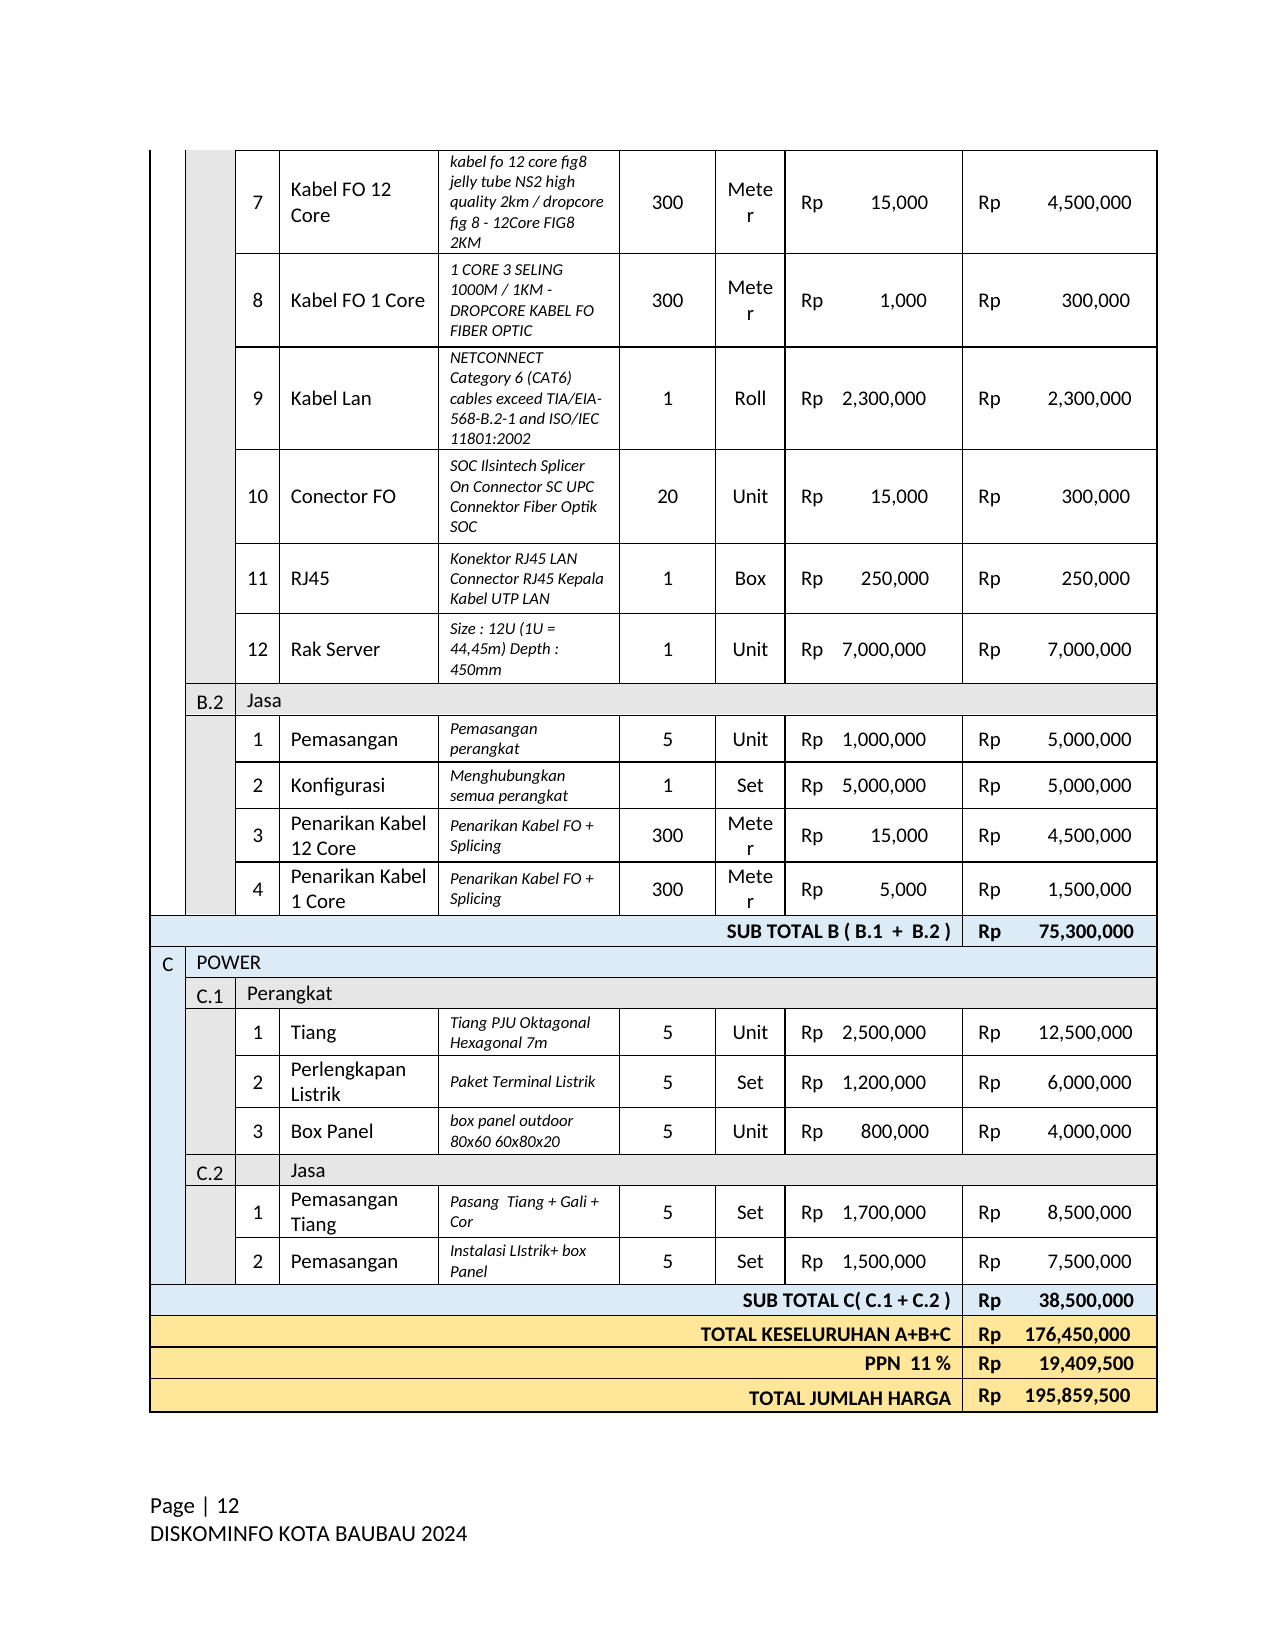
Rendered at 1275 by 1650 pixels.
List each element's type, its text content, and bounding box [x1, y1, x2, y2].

table_cell PPN 11 % [151, 1348, 962, 1378]
table_cell TOTAL JUMLAH HARGA [151, 1379, 962, 1411]
table_cell 2 [236, 1056, 279, 1107]
table_cell [151, 1185, 185, 1237]
table_cell 5 [620, 1238, 715, 1284]
table_cell 300 [620, 254, 715, 346]
table_cell Rp 1,000,000 [786, 716, 962, 761]
table_cell Meter [716, 863, 784, 914]
table_cell [186, 1055, 235, 1107]
table_cell Unit [716, 716, 784, 761]
table_cell SUB TOTAL B ( B.1 + B.2 ) [151, 916, 962, 946]
table_cell SOC Ilsintech Splicer On Connector SC UPC Connektor Fiber Optik SOC [439, 450, 619, 543]
table_cell Konfigurasi [280, 763, 438, 808]
table_cell 8 [236, 254, 279, 346]
table_cell 5 [620, 1056, 715, 1107]
table_cell Jasa [236, 684, 1156, 714]
table_cell Rp 250,000 [786, 544, 962, 613]
table_cell Rp 4,500,000 [963, 151, 1156, 253]
table_cell Rp 195,859,500 [963, 1379, 1156, 1411]
table_cell Jasa [280, 1155, 1156, 1185]
table_cell Rp 15,000 [786, 809, 962, 861]
table_cell 1 [620, 348, 715, 449]
table_cell [151, 1237, 185, 1284]
table_cell Rp 4,500,000 [963, 809, 1156, 861]
table_cell Rp 5,000,000 [786, 763, 962, 808]
table_cell Rp 6,000,000 [963, 1056, 1156, 1107]
table_cell Rp 1,500,000 [963, 863, 1156, 914]
table_cell TOTAL KESELURUHAN A+B+C [151, 1316, 962, 1346]
table_cell Penarikan Kabel 1 Core [280, 863, 438, 914]
table_cell Kabel FO 1 Core [280, 254, 438, 346]
table_cell Paket Terminal Listrik [439, 1056, 619, 1107]
table_cell Perlengkapan Listrik [280, 1056, 438, 1107]
table_cell POWER [186, 947, 1156, 977]
table_cell 300 [620, 809, 715, 861]
table_cell Rp 19,409,500 [963, 1348, 1156, 1378]
table_cell Rp 1,700,000 [786, 1186, 962, 1237]
table_cell 5 [620, 716, 715, 761]
table_cell Set [716, 1186, 784, 1237]
table_cell Rp 1,200,000 [786, 1056, 962, 1107]
table_cell Meter [716, 151, 784, 253]
table_cell Set [716, 1056, 784, 1107]
table_cell 3 [236, 1108, 279, 1154]
table_cell [186, 1237, 235, 1284]
table_cell 9 [236, 348, 279, 449]
table_cell [186, 808, 235, 861]
table_cell Rp 7,000,000 [786, 614, 962, 683]
table_cell [186, 253, 235, 346]
table_cell Rp 300,000 [963, 450, 1156, 543]
table_cell Penarikan Kabel 12 Core [280, 809, 438, 861]
table_cell [186, 346, 235, 449]
table_cell Unit [716, 1009, 784, 1055]
table_cell Rp 5,000 [786, 863, 962, 914]
table_cell C.1 [186, 978, 235, 1008]
table_cell [186, 1186, 235, 1237]
table_cell 1 [620, 544, 715, 613]
table_cell 1 [236, 1009, 279, 1055]
table_cell Penarikan Kabel FO + Splicing [439, 809, 619, 861]
table_cell [151, 1055, 185, 1107]
table_cell NETCONNECT Category 6 (CAT6) cables exceed TIA/EIA-568-B.2-1 and ISO/IEC 11801:2002 [439, 348, 619, 449]
table_cell 20 [620, 450, 715, 543]
table_cell Rp 15,000 [786, 450, 962, 543]
table_cell 1 [236, 1186, 279, 1237]
table_cell [151, 1107, 185, 1154]
table_cell Rp 176,450,000 [963, 1316, 1156, 1346]
table_cell 1 [620, 614, 715, 683]
table_cell Rp 2,500,000 [786, 1009, 962, 1055]
table_cell 300 [620, 863, 715, 914]
table_cell Pemasangan Tiang [280, 1186, 438, 1237]
table_cell Box Panel [280, 1108, 438, 1154]
table_cell Rp 2,300,000 [963, 348, 1156, 449]
table_cell SUB TOTAL C( C.1 + C.2 ) [151, 1285, 962, 1315]
table_cell Konektor RJ45 LAN Connector RJ45 Kepala Kabel UTP LAN [439, 544, 619, 613]
table_cell 1 [236, 716, 279, 761]
table_cell Rp 4,000,000 [963, 1108, 1156, 1154]
table_cell Kabel Lan [280, 348, 438, 449]
table_cell Instalasi LIstrik+ box Panel [439, 1238, 619, 1284]
table_cell 7 [236, 151, 279, 253]
table_cell Pemasangan perangkat [439, 716, 619, 761]
table_cell [236, 1155, 279, 1185]
table_cell Unit [716, 450, 784, 543]
table_cell Kabel FO 12 Core [280, 151, 438, 253]
table_cell 300 [620, 151, 715, 253]
table_cell Rp 300,000 [963, 254, 1156, 346]
table_cell [186, 449, 235, 543]
table_cell Unit [716, 1108, 784, 1154]
table_cell Size : 12U (1U = 44,45m) Depth : 450mm [439, 614, 619, 683]
table_cell 2 [236, 1238, 279, 1284]
table_cell Conector FO [280, 450, 438, 543]
table_cell Unit [716, 614, 784, 683]
table_cell 11 [236, 544, 279, 613]
table_cell Rp 1,000 [786, 254, 962, 346]
table_cell 5 [620, 1108, 715, 1154]
table_cell Rp 15,000 [786, 151, 962, 253]
table_cell 5 [620, 1009, 715, 1055]
table_cell Set [716, 1238, 784, 1284]
table_cell Rp 7,000,000 [963, 614, 1156, 683]
table_cell Rp 7,500,000 [963, 1238, 1156, 1284]
table_cell Rp 5,000,000 [963, 763, 1156, 808]
table_cell 10 [236, 450, 279, 543]
table_cell Pemasangan [280, 1238, 438, 1284]
table_cell [186, 1107, 235, 1154]
table_cell Penarikan Kabel FO + Splicing [439, 863, 619, 914]
table_cell Box [716, 544, 784, 613]
table_cell [186, 1009, 235, 1055]
table_cell Rak Server [280, 614, 438, 683]
table_cell [186, 150, 235, 253]
table_cell 12 [236, 614, 279, 683]
table_cell [186, 716, 235, 761]
table_cell Menghubungkan semua perangkat [439, 763, 619, 808]
table_cell Rp 38,500,000 [963, 1285, 1156, 1315]
table_cell Rp 2,300,000 [786, 348, 962, 449]
table_cell Pemasangan [280, 716, 438, 761]
table_cell [186, 761, 235, 808]
table_cell Perangkat [236, 978, 1156, 1008]
table_cell Rp 5,000,000 [963, 716, 1156, 761]
table_cell [186, 861, 235, 914]
table_cell C.2 [186, 1155, 235, 1185]
table_cell Meter [716, 254, 784, 346]
table_cell [151, 1008, 185, 1055]
table_cell Rp 8,500,000 [963, 1186, 1156, 1237]
table_cell Set [716, 763, 784, 808]
table_cell [151, 977, 185, 1008]
table_cell Rp 1,500,000 [786, 1238, 962, 1284]
table_cell C [151, 947, 185, 977]
table_cell Meter [716, 809, 784, 861]
table_cell Tiang PJU Oktagonal Hexagonal 7m [439, 1009, 619, 1055]
table_cell Roll [716, 348, 784, 449]
table_cell [151, 1154, 185, 1185]
table_cell [186, 543, 235, 613]
table_cell Rp 75,300,000 [963, 916, 1156, 946]
table_cell Tiang [280, 1009, 438, 1055]
table_cell 1 CORE 3 SELING 1000M / 1KM - DROPCORE KABEL FO FIBER OPTIC [439, 254, 619, 346]
table_cell Pasang Tiang + Gali + Cor [439, 1186, 619, 1237]
table_cell 3 [236, 809, 279, 861]
table_cell [186, 613, 235, 683]
table_cell RJ45 [280, 544, 438, 613]
table_cell 4 [236, 863, 279, 914]
table_cell 5 [620, 1186, 715, 1237]
table_cell 2 [236, 763, 279, 808]
table_cell Rp 12,500,000 [963, 1009, 1156, 1055]
table_cell B.2 [186, 684, 235, 714]
table_cell Rp 800,000 [786, 1108, 962, 1154]
table_cell kabel fo 12 core fig8 jelly tube NS2 high quality 2km / dropcore fig 8 - 12Core FIG8 2KM [439, 151, 619, 253]
table_cell Rp 250,000 [963, 544, 1156, 613]
table_cell 1 [620, 763, 715, 808]
table_cell box panel outdoor 80x60 60x80x20 [439, 1108, 619, 1154]
